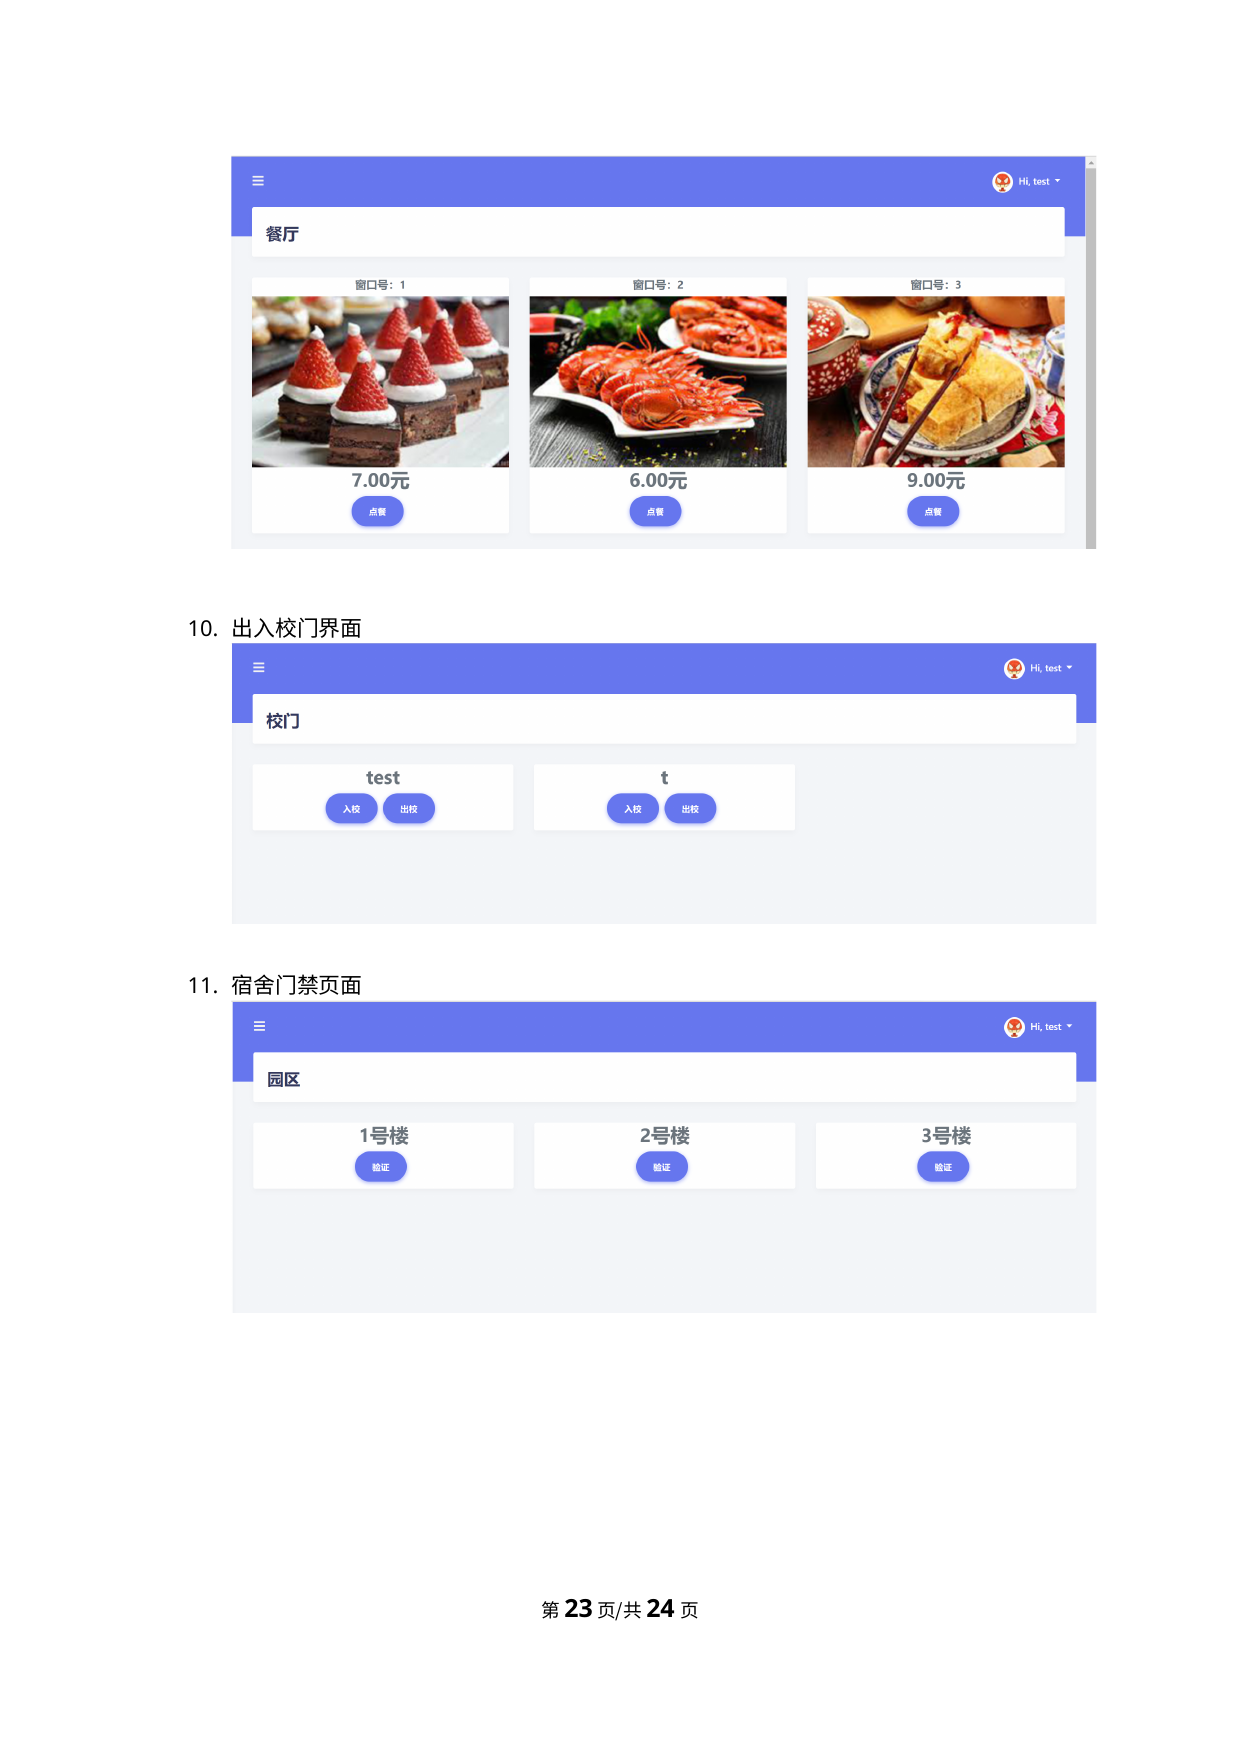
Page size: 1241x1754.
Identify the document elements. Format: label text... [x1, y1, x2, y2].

picture [231, 1000, 1097, 1313]
list 出入校门界面 [187, 611, 1053, 643]
picture [231, 643, 1097, 924]
list 宿舍门禁页面 [187, 968, 1053, 1001]
picture [231, 155, 1097, 549]
